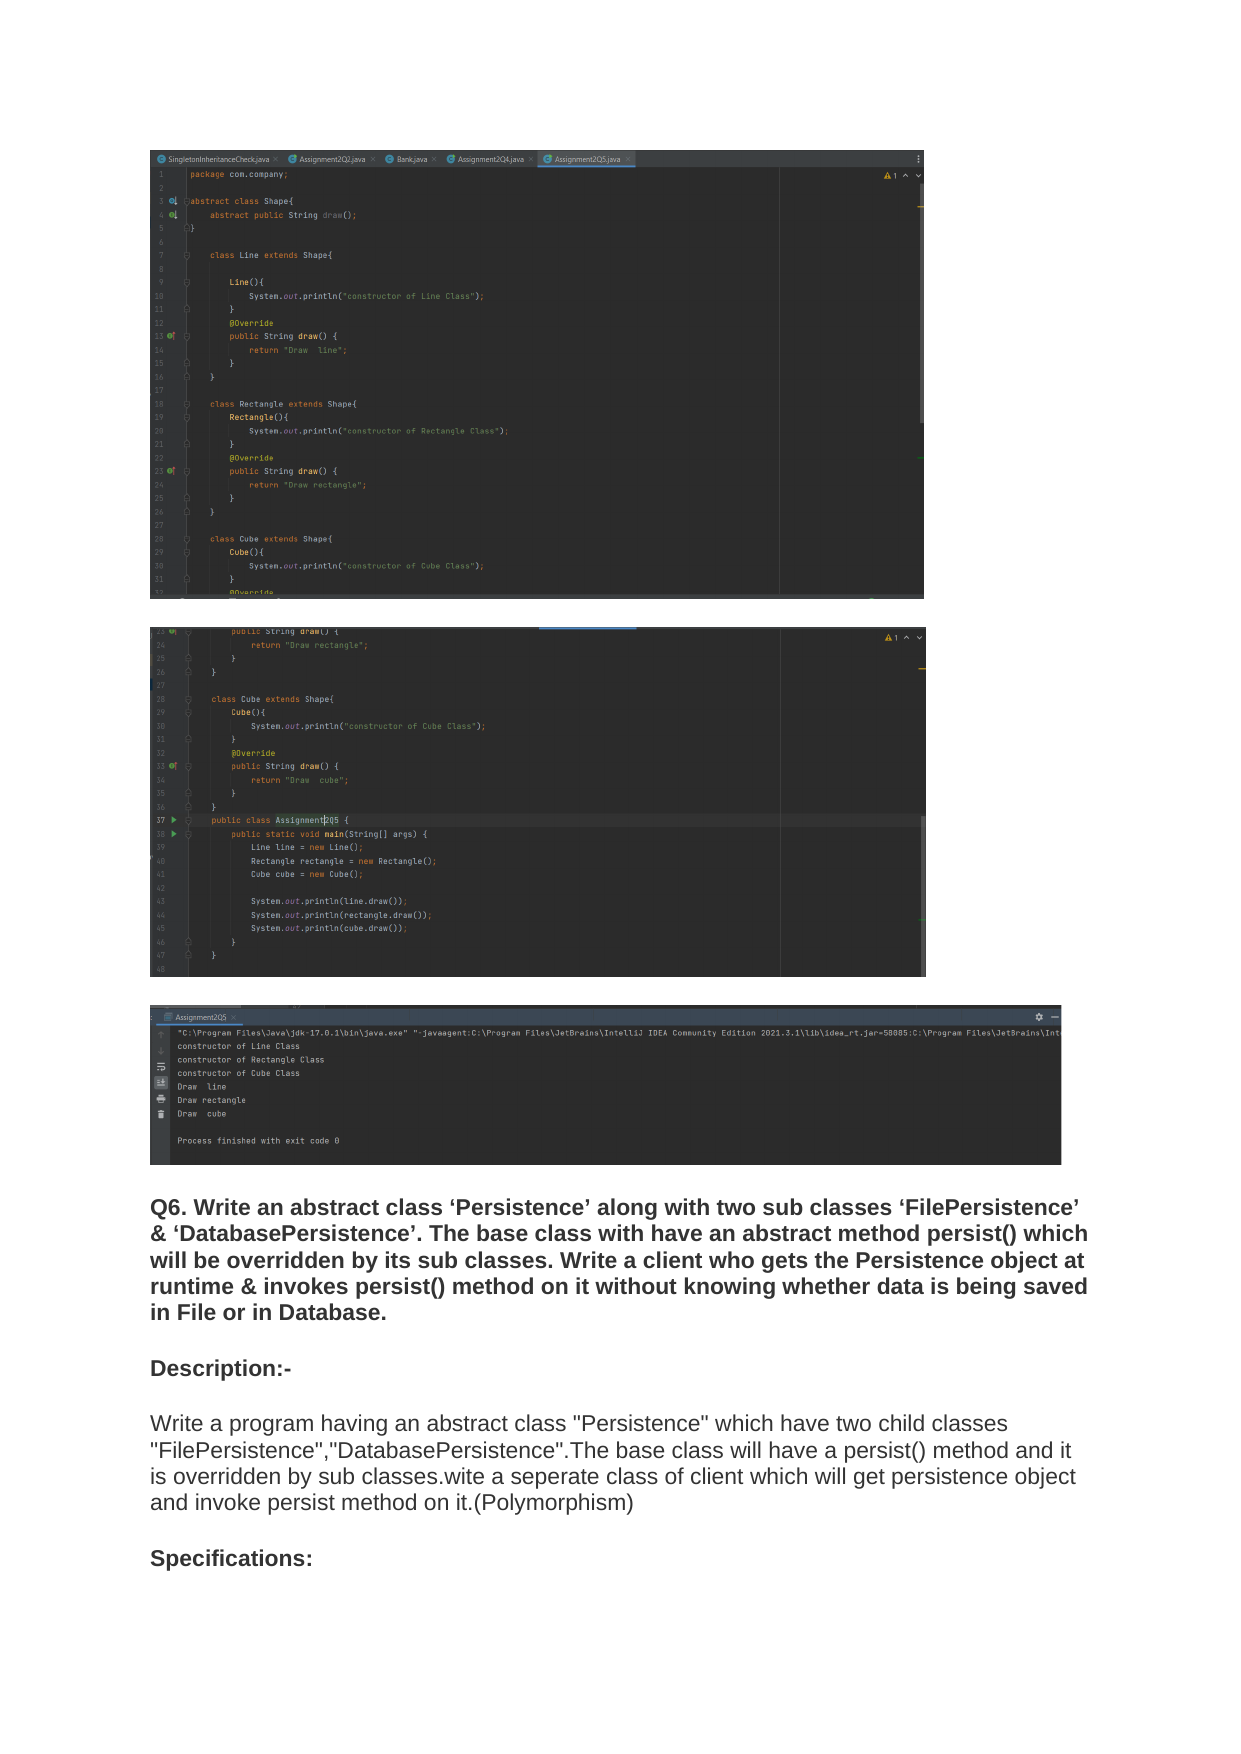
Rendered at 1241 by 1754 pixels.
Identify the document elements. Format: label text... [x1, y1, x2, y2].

text Q6. Write an abstract class ‘Persistence’ along with two sub classes ‘FilePersistence’ & ‘DatabasePersistence’. The base class with have an abstract method persist() which will be overridden by its sub classes. Write a client who gets the Persistence object at runtime & invokes persist() method on it without knowing whether data is being saved in File or in Database. [150, 1194, 1090, 1326]
text Description:- [150, 1355, 1090, 1381]
text Write a program having an abstract class "Persistence" which have two child classes "FilePersistence","DatabasePersistence".The base class will have a persist() method and it is overridden by sub classes.wite a seperate class of client which will get persistence object and invoke persist method on it.(Polymorphism) [150, 1410, 1090, 1516]
text Specifications: [150, 1545, 1090, 1571]
picture [150, 627, 926, 977]
picture [150, 150, 924, 599]
picture [150, 1005, 1062, 1165]
